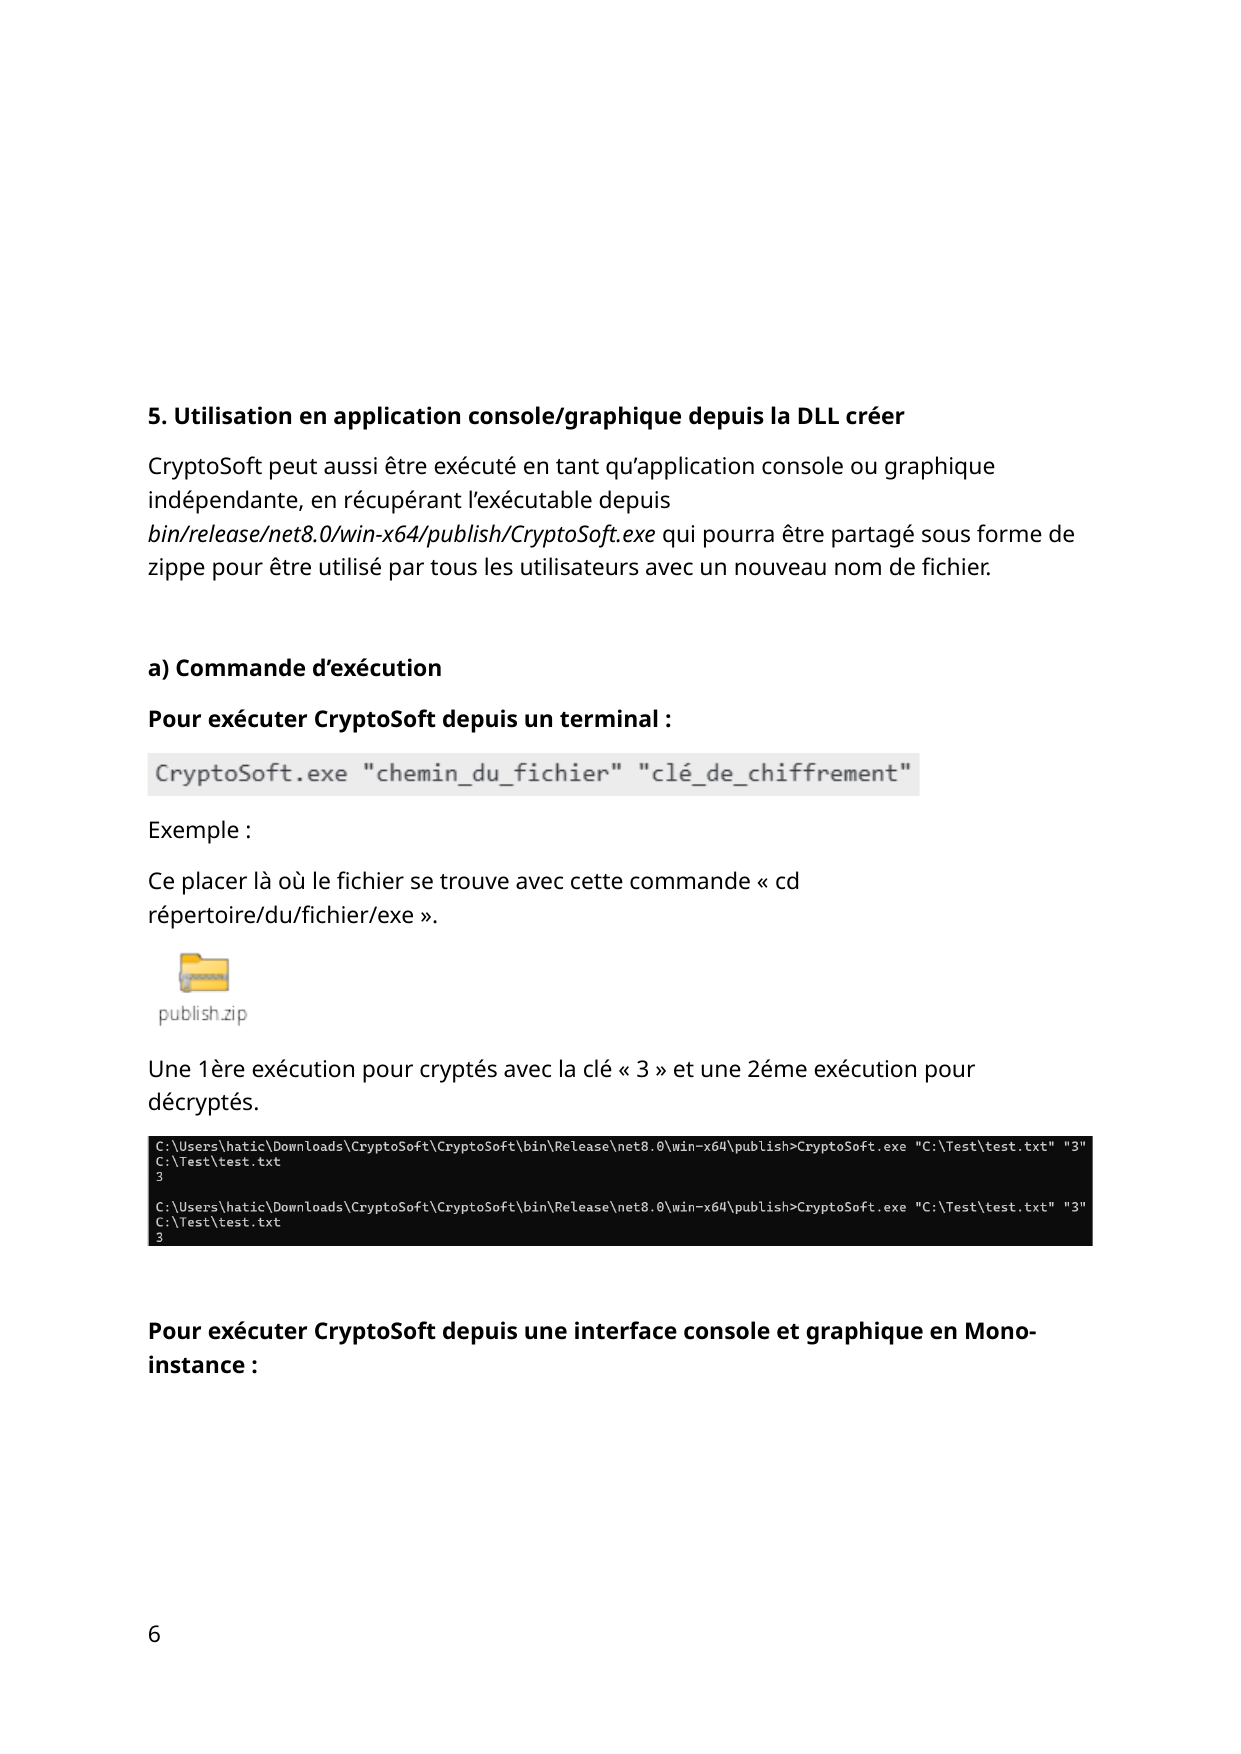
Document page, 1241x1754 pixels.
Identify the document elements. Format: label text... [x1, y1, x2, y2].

text Ce placer là où le fichier se trouve avec cette commande « cd répertoire/du/fichier/exe ». [148, 865, 1093, 930]
text Exemple : [148, 814, 1093, 846]
text CryptoSoft peut aussi être exécuté en tant qu’application console ou graphique indépendante, en récupérant l’exécutable depuis bin/release/net8.0/win-x64/publish/CryptoSoft.exe qui pourra être partagé sous forme de zippe pour être utilisé par tous les utilisateurs avec un nouveau nom de fichier. [148, 450, 1093, 583]
text Une 1ère exécution pour cryptés avec la clé « 3 » et une 2éme exécution pour décryptés. [148, 1052, 1093, 1117]
text Pour exécuter CryptoSoft depuis un terminal : [148, 703, 1093, 734]
text a) Commande d’exécution [148, 652, 1093, 683]
picture [147, 1136, 1093, 1246]
text Pour exécuter CryptoSoft depuis une interface console et graphique en Mono-instance : [148, 1315, 1093, 1380]
picture [147, 753, 920, 796]
text 5. Utilisation en application console/graphique depuis la DLL créer [148, 400, 1093, 431]
